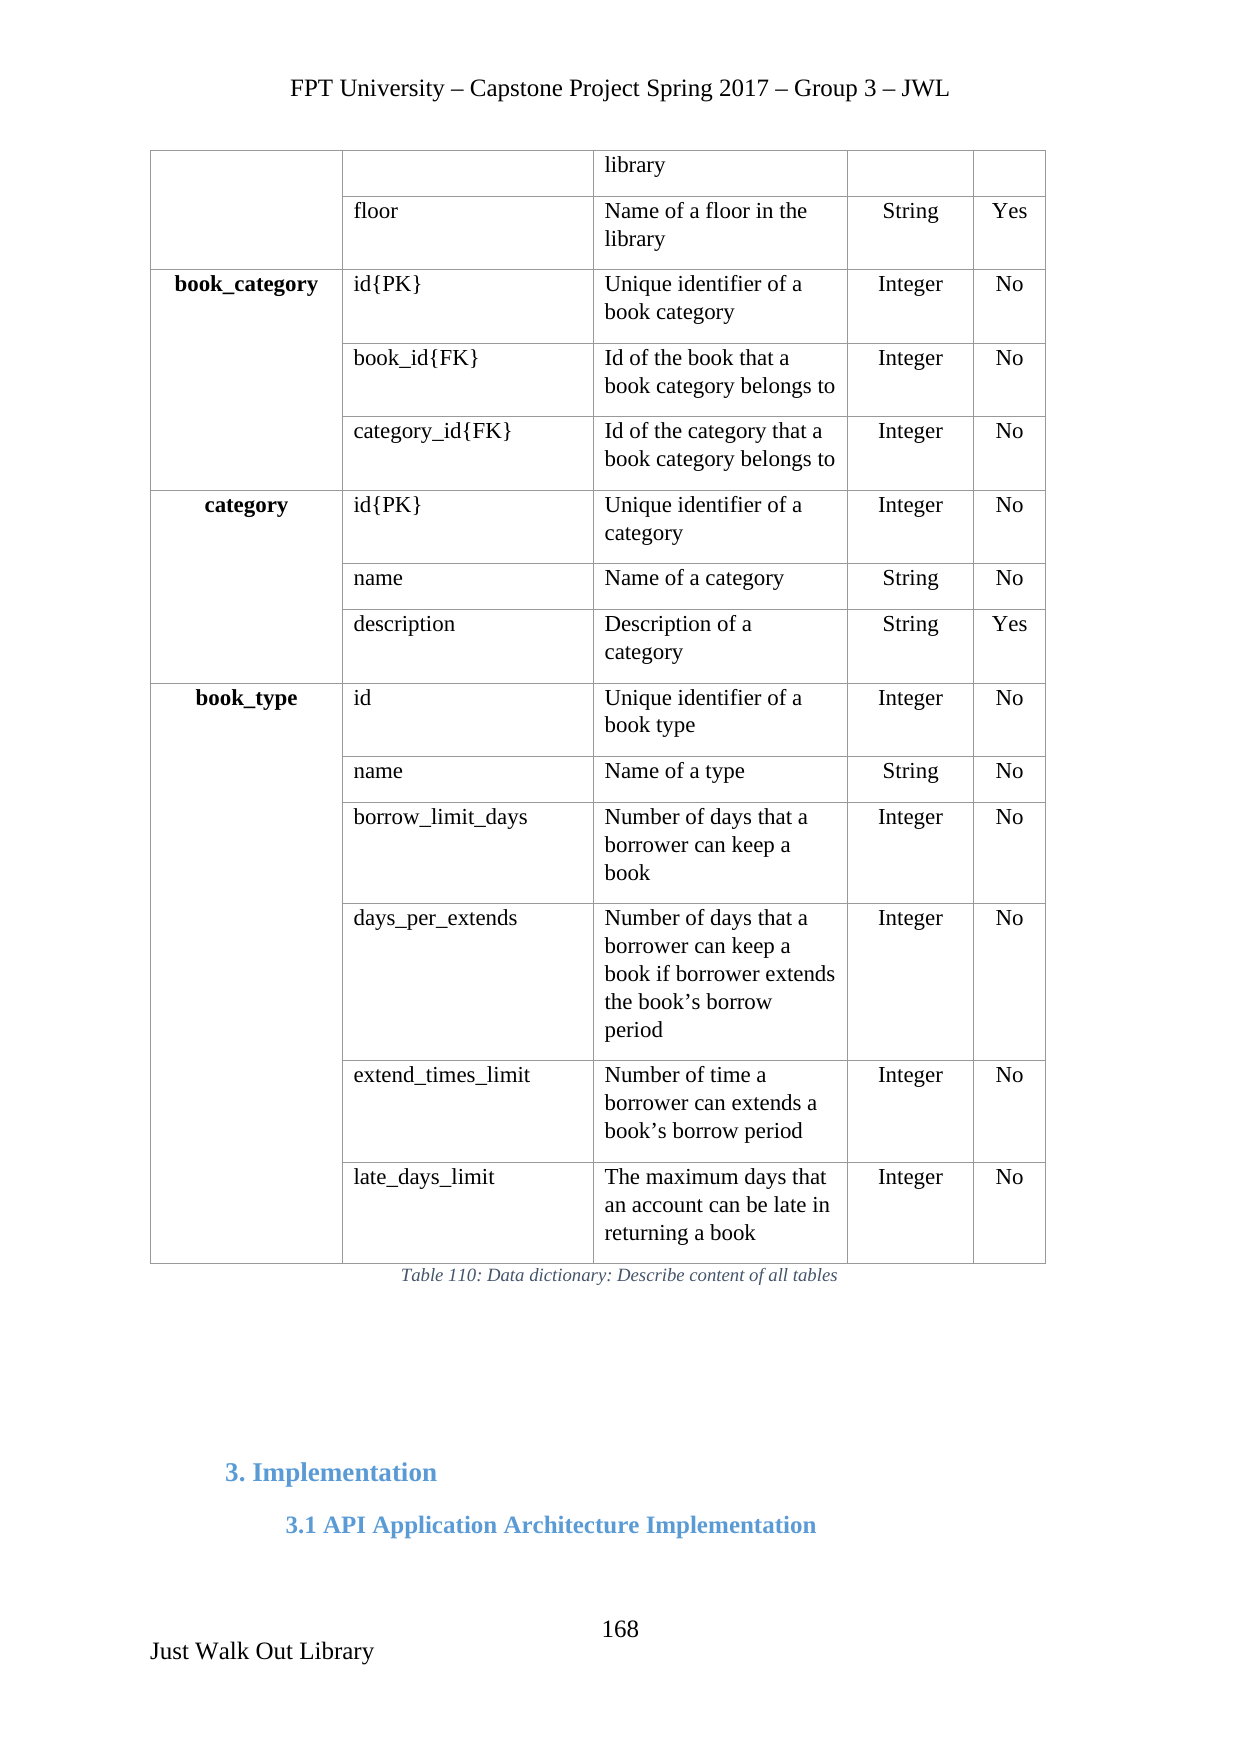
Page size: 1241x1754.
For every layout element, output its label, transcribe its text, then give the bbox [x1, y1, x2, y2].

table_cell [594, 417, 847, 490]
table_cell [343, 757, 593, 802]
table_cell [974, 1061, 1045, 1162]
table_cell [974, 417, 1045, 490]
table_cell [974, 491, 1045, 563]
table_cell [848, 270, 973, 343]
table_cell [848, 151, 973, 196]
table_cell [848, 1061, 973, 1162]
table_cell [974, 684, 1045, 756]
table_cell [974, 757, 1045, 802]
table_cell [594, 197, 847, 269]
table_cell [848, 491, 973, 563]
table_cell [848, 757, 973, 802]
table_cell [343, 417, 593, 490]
subtitle 3.1 API Application Architecture Implementation [285, 1510, 1090, 1539]
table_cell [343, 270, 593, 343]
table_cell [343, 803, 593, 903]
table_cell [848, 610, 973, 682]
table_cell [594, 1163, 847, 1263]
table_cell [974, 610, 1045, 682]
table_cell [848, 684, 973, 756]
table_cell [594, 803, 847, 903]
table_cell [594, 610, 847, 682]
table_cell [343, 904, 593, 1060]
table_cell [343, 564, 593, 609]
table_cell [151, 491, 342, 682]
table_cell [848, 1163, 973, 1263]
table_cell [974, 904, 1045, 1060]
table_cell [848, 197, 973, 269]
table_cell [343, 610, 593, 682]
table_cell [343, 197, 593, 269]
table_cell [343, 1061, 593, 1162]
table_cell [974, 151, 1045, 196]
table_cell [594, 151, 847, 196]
subtitle Implementation [225, 1456, 1090, 1487]
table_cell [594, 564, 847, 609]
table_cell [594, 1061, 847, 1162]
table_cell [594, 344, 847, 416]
text Table 110: Data dictionary: Describe content of all tables [150, 1264, 1090, 1286]
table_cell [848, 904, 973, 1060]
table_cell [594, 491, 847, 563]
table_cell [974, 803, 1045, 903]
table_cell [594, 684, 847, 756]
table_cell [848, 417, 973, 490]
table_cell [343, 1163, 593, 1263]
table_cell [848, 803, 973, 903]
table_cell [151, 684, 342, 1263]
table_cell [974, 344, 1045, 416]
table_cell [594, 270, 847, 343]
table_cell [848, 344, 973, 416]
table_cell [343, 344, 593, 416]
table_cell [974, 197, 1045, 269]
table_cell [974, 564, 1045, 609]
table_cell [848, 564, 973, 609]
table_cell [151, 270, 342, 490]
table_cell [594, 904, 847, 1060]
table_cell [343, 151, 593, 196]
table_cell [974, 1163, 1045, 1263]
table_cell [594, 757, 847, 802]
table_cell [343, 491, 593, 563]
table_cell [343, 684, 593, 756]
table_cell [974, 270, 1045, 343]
